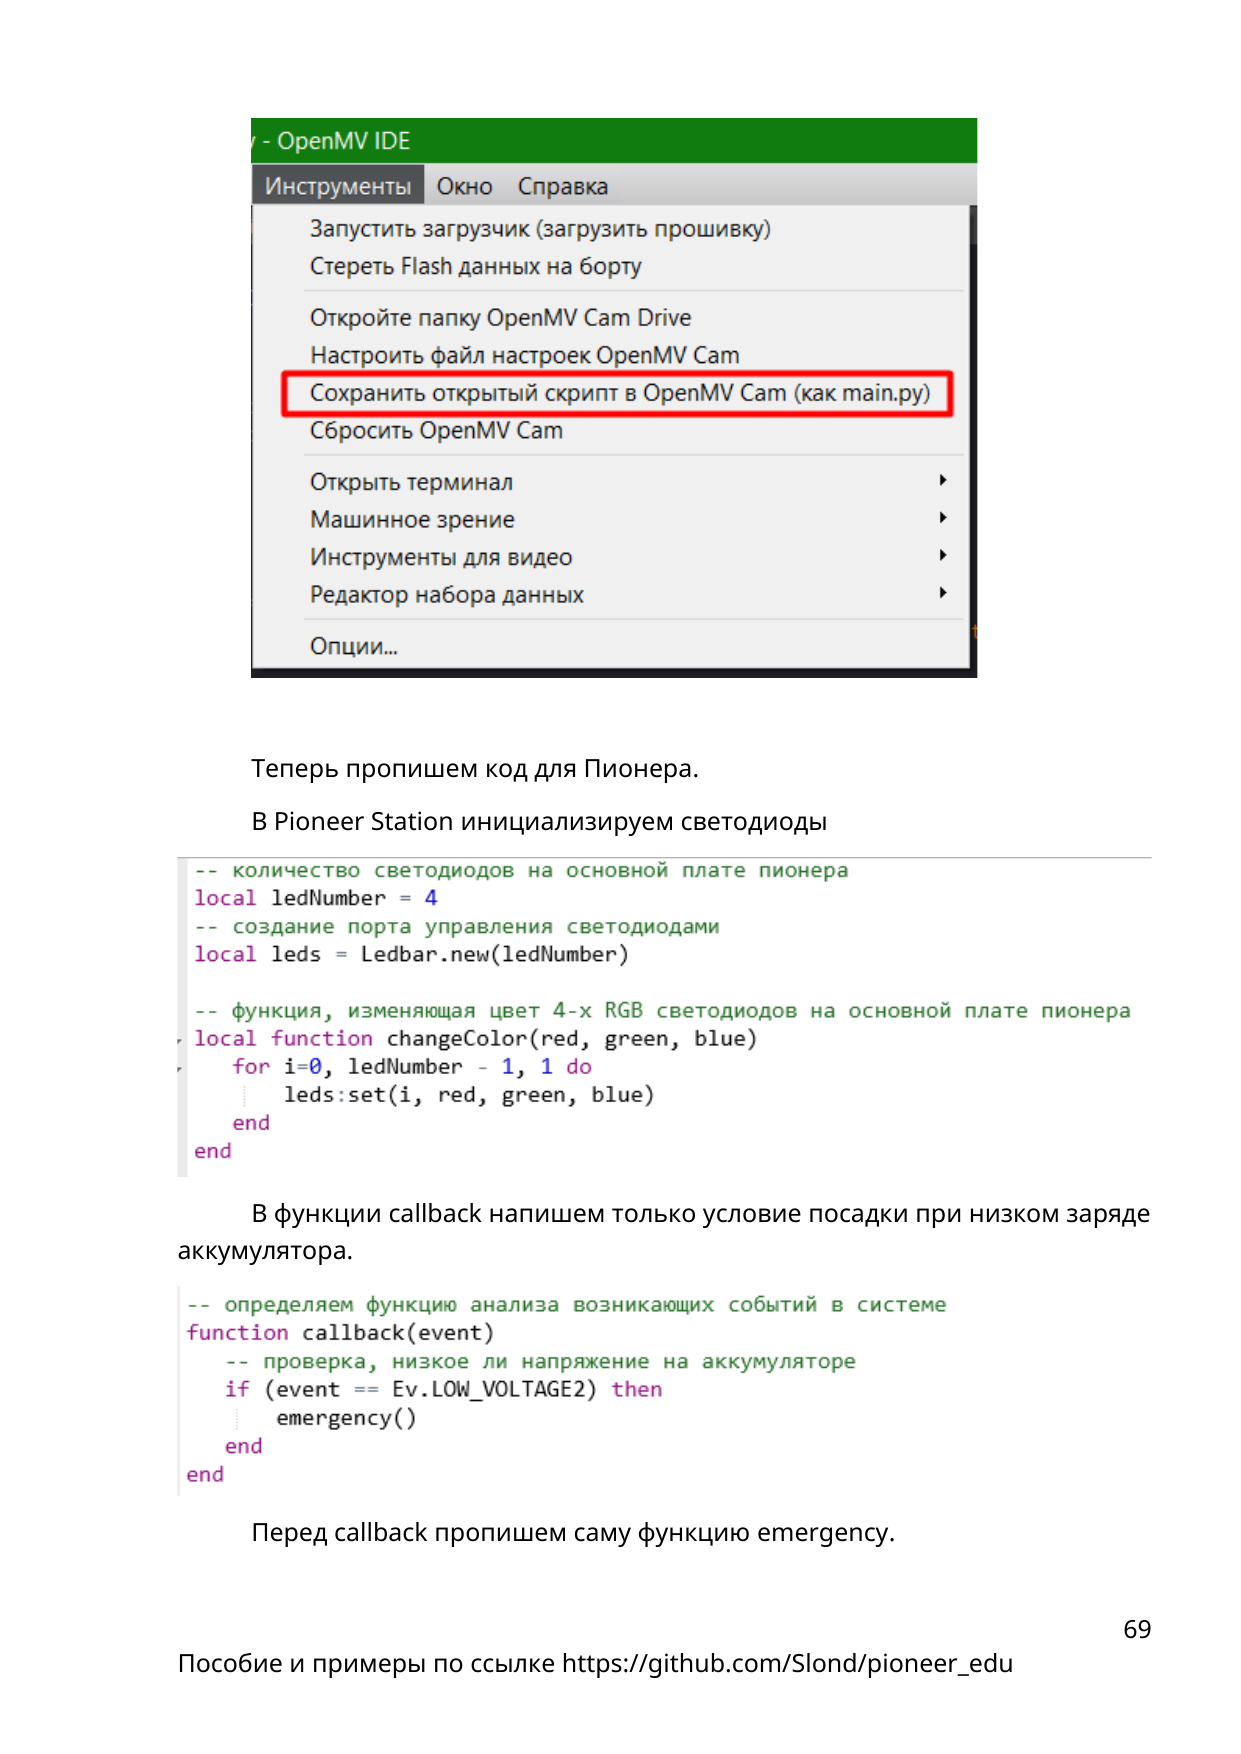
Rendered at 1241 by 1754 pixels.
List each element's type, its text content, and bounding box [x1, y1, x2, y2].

text В Pioneer Station инициализируем светодиоды [177, 804, 1152, 838]
picture [177, 857, 1152, 1177]
picture [177, 1286, 976, 1496]
text Теперь пропишем код для Пионера. [177, 750, 1152, 784]
picture [251, 118, 978, 678]
text Перед callback пропишем саму функцию emergency. [177, 1515, 1152, 1549]
text В функции callback напишем только условие посадки при низком заряде аккумулятора. [177, 1196, 1152, 1267]
